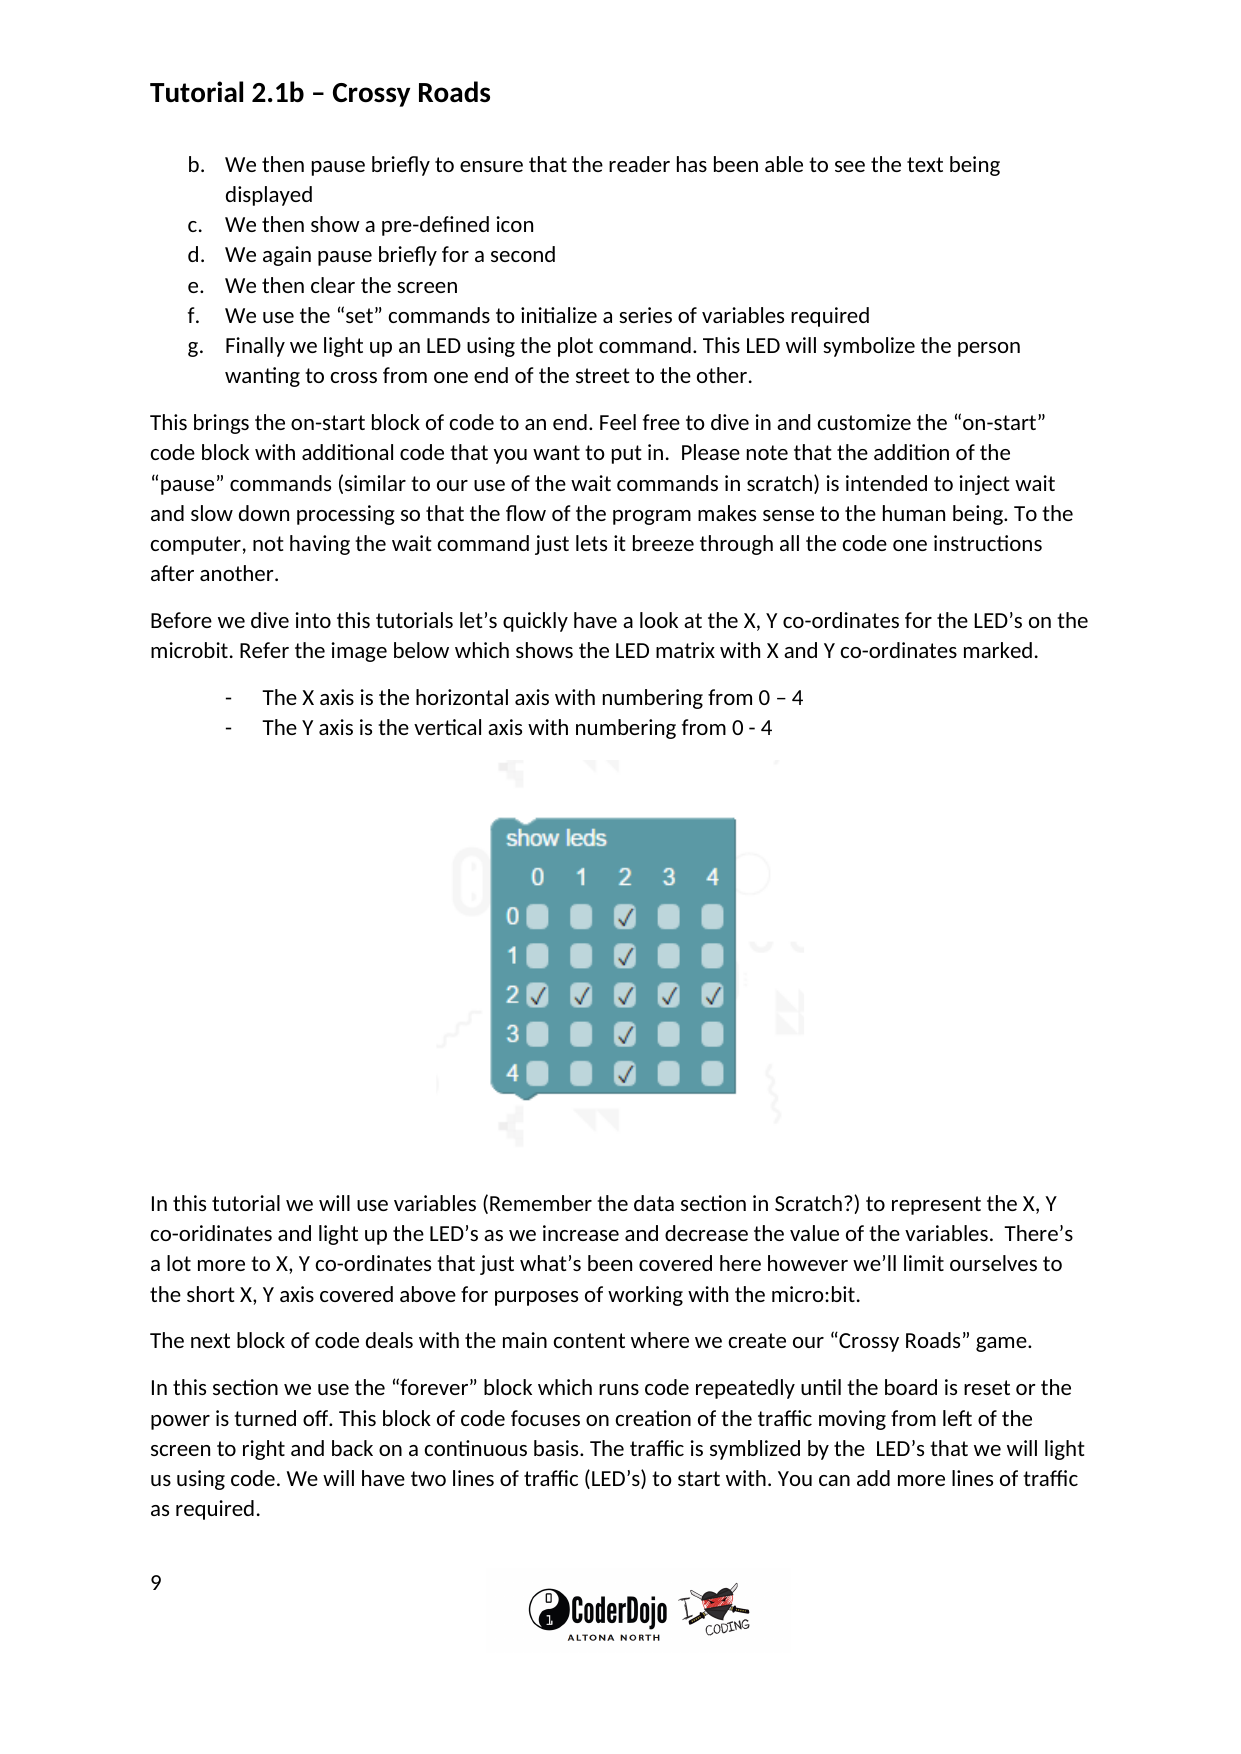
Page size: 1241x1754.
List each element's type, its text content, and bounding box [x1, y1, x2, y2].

list We then show a pre-defined icon [187, 210, 1090, 238]
list The X axis is the horizontal axis with numbering from 0 – 4 [225, 683, 1090, 711]
text This brings the on-start block of code to an end. Feel free to dive in and customize the “on-start” code block with additional code that you want to put in. Please note that the addition of the “pause” commands (similar to our use of the wait commands in scratch) is intended to inject wait and slow down processing so that the flow of the program makes sense to the human being. To the computer, not having the wait command just lets it breeze through all the code one instructions after another. [150, 408, 1090, 587]
list We again pause briefly for a second [187, 241, 1090, 269]
picture [486, 1568, 792, 1653]
list The Y axis is the vertical axis with numbering from 0 - 4 [225, 713, 1090, 742]
text In this section we use the “forever” block which runs code repeatedly until the board is reset or the power is turned off. This block of code focuses on creation of the traffic moving from left of the screen to right and back on a continuous basis. The traffic is symblized by the LED’s that we will light us using code. We will have two lines of traffic (LED’s) to start with. You can add more lines of traffic as required. [150, 1373, 1090, 1522]
list We then clear the screen [187, 271, 1090, 299]
list We use the “set” commands to initialize a series of variables required [187, 301, 1090, 329]
list Finally we light up an LED using the plot command. This LED will symbolize the person wanting to cross from one end of the street to the other. [187, 331, 1090, 389]
picture [436, 760, 805, 1171]
list We then pause briefly to ensure that the reader has been able to see the text being displayed [187, 150, 1090, 208]
text The next block of code deals with the main content where we create our “Crossy Roads” game. [150, 1327, 1090, 1355]
text Before we dive into this tutorials let’s quickly have a look at the X, Y co-ordinates for the LED’s on the microbit. Refer the image below which shows the LED matrix with X and Y co-ordinates marked. [150, 606, 1090, 664]
text In this tutorial we will use variables (Remember the data section in Scratch?) to represent the X, Y co-oridinates and light up the LED’s as we increase and decrease the value of the variables. There’s a lot more to X, Y co-ordinates that just what’s been covered here however we’ll limit ourselves to the short X, Y axis covered above for purposes of working with the micro:bit. [150, 1189, 1090, 1308]
